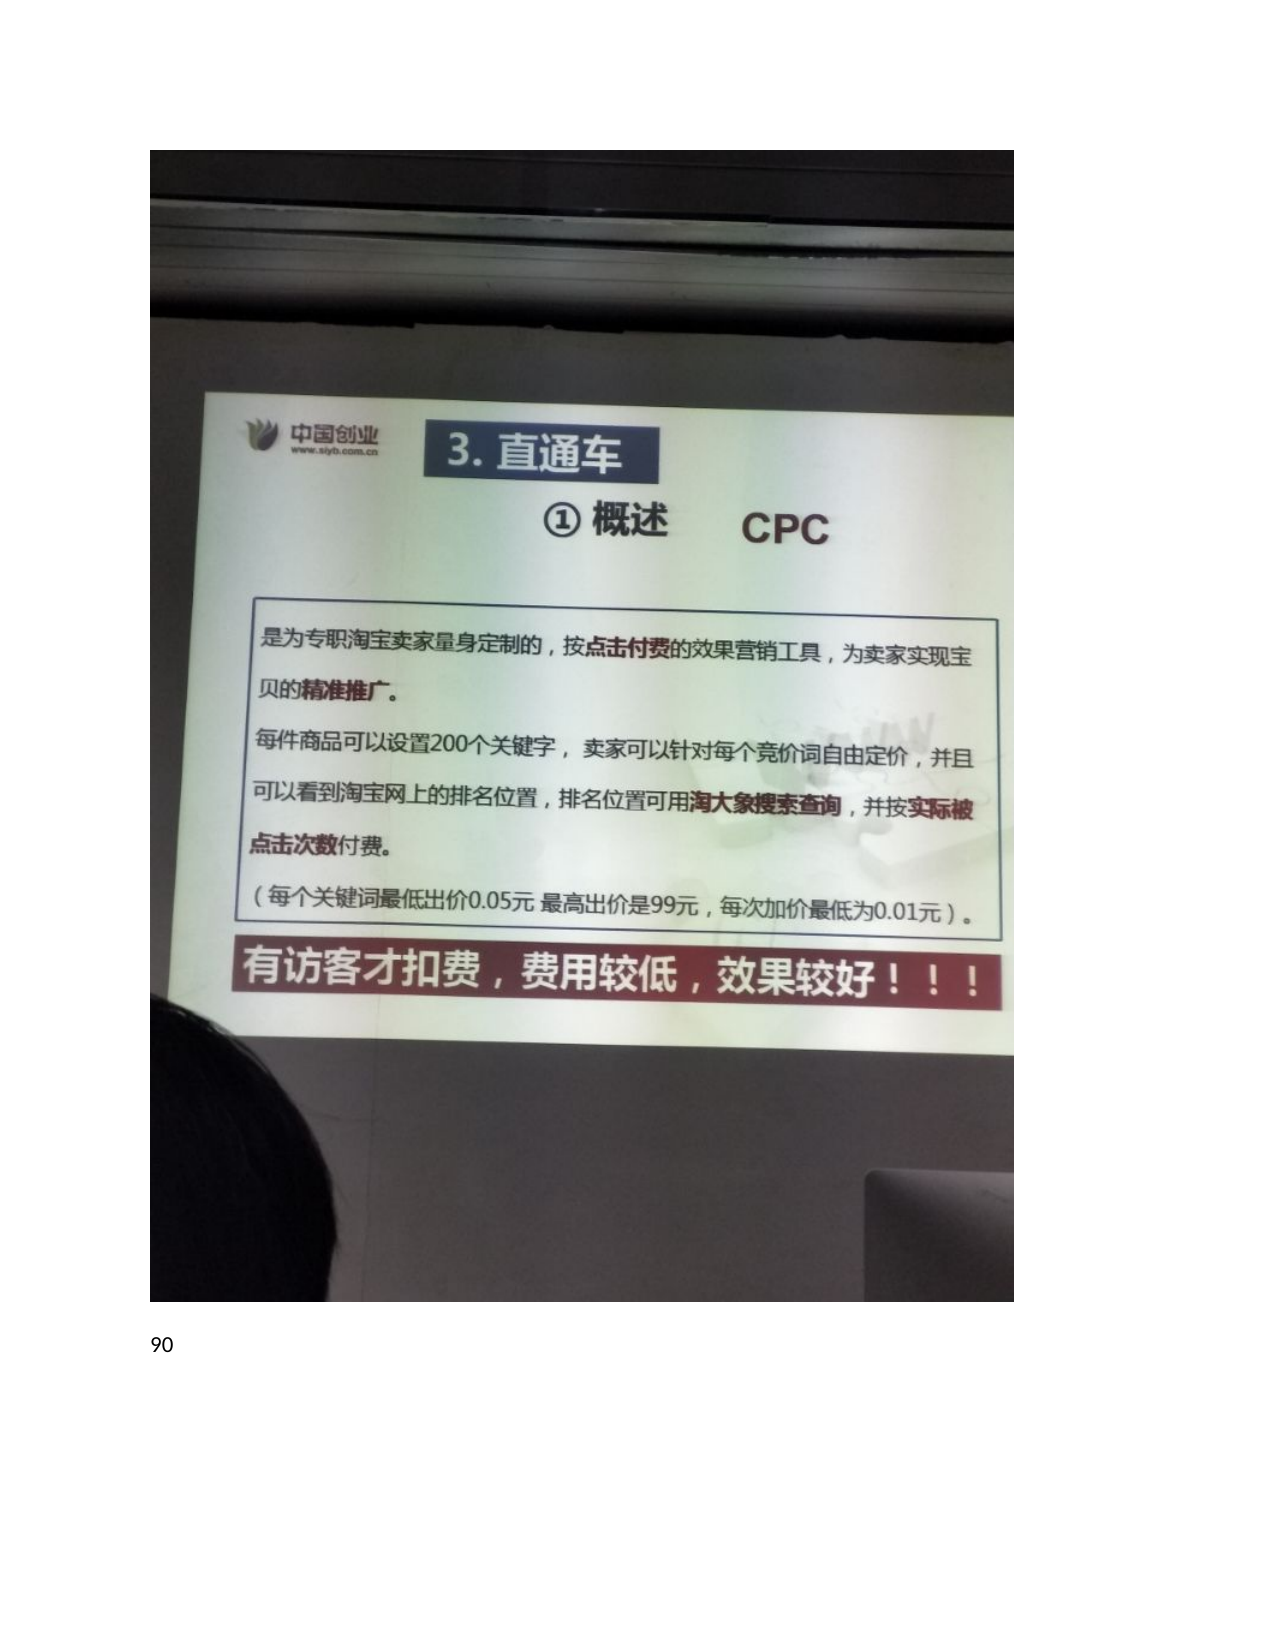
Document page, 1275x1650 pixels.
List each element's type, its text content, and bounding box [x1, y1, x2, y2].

picture [150, 150, 1014, 1302]
text 90 [150, 1330, 1125, 1358]
